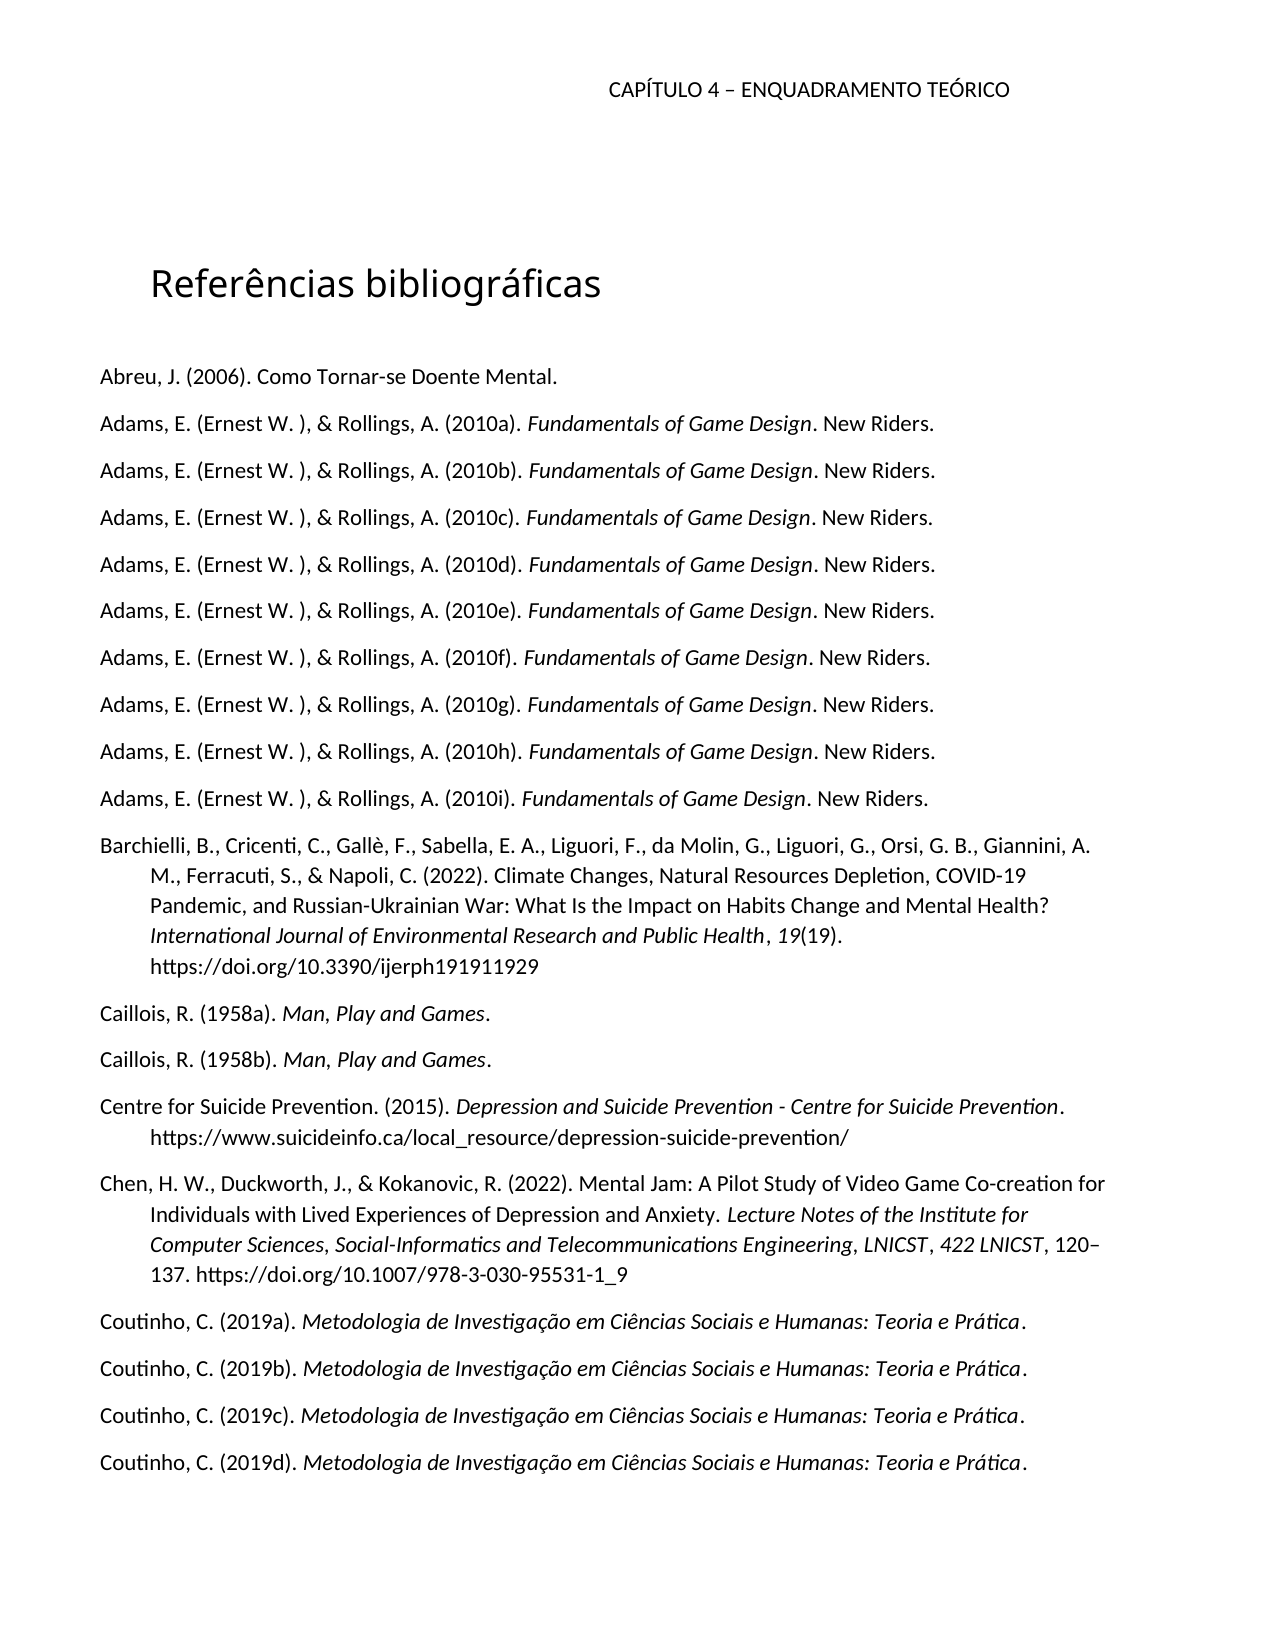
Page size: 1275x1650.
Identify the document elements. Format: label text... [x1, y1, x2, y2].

subtitle Referências bibliográficas [150, 257, 1125, 308]
